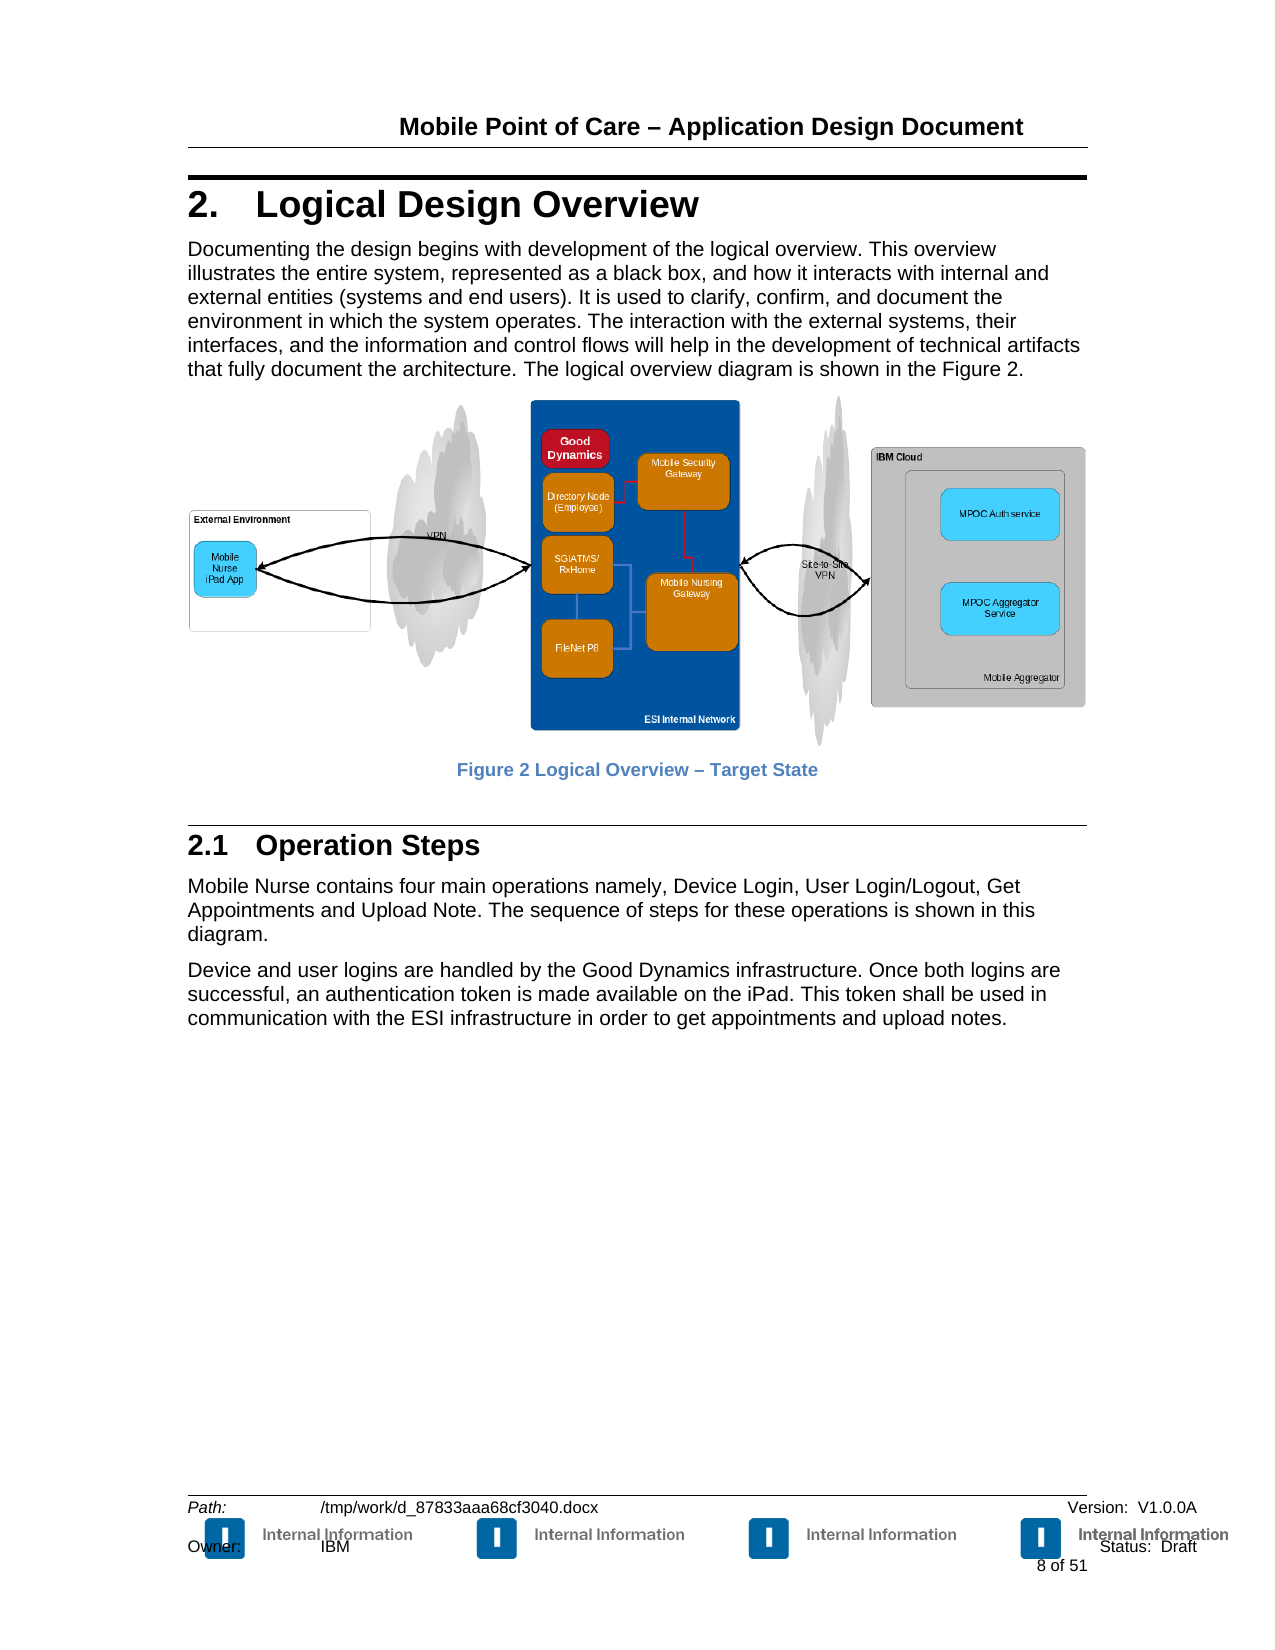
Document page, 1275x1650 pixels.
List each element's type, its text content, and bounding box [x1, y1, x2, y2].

text Device and user logins are handled by the Good Dynamics infrastructure. Once both logins are successful, an authentication token is made available on the iPad. This token shall be used in communication with the ESI infrastructure in order to get appointments and upload notes. [187, 958, 1087, 1030]
text Mobile Nurse contains four main operations namely, Device Login, User Login/Logout, Get Appointments and Upload Note. The sequence of steps for these operations is shown in this diagram. [187, 874, 1087, 946]
subtitle Operation Steps [187, 826, 1087, 862]
text Documenting the design begins with development of the logical overview. This overview illustrates the entire system, represented as a black box, and how it interacts with internal and external entities (systems and end users). It is used to clarify, confirm, and document the environment in which the system operates. The interaction with the external systems, their interfaces, and the information and control flows will help in the development of technical artifacts that fully document the architecture. The logical overview diagram is shown in the Figure 2. [187, 237, 1087, 381]
picture [187, 1517, 1275, 1571]
text Figure 2 Logical Overview – Target State [187, 759, 1087, 780]
subtitle Logical Design Overview [187, 176, 1087, 225]
